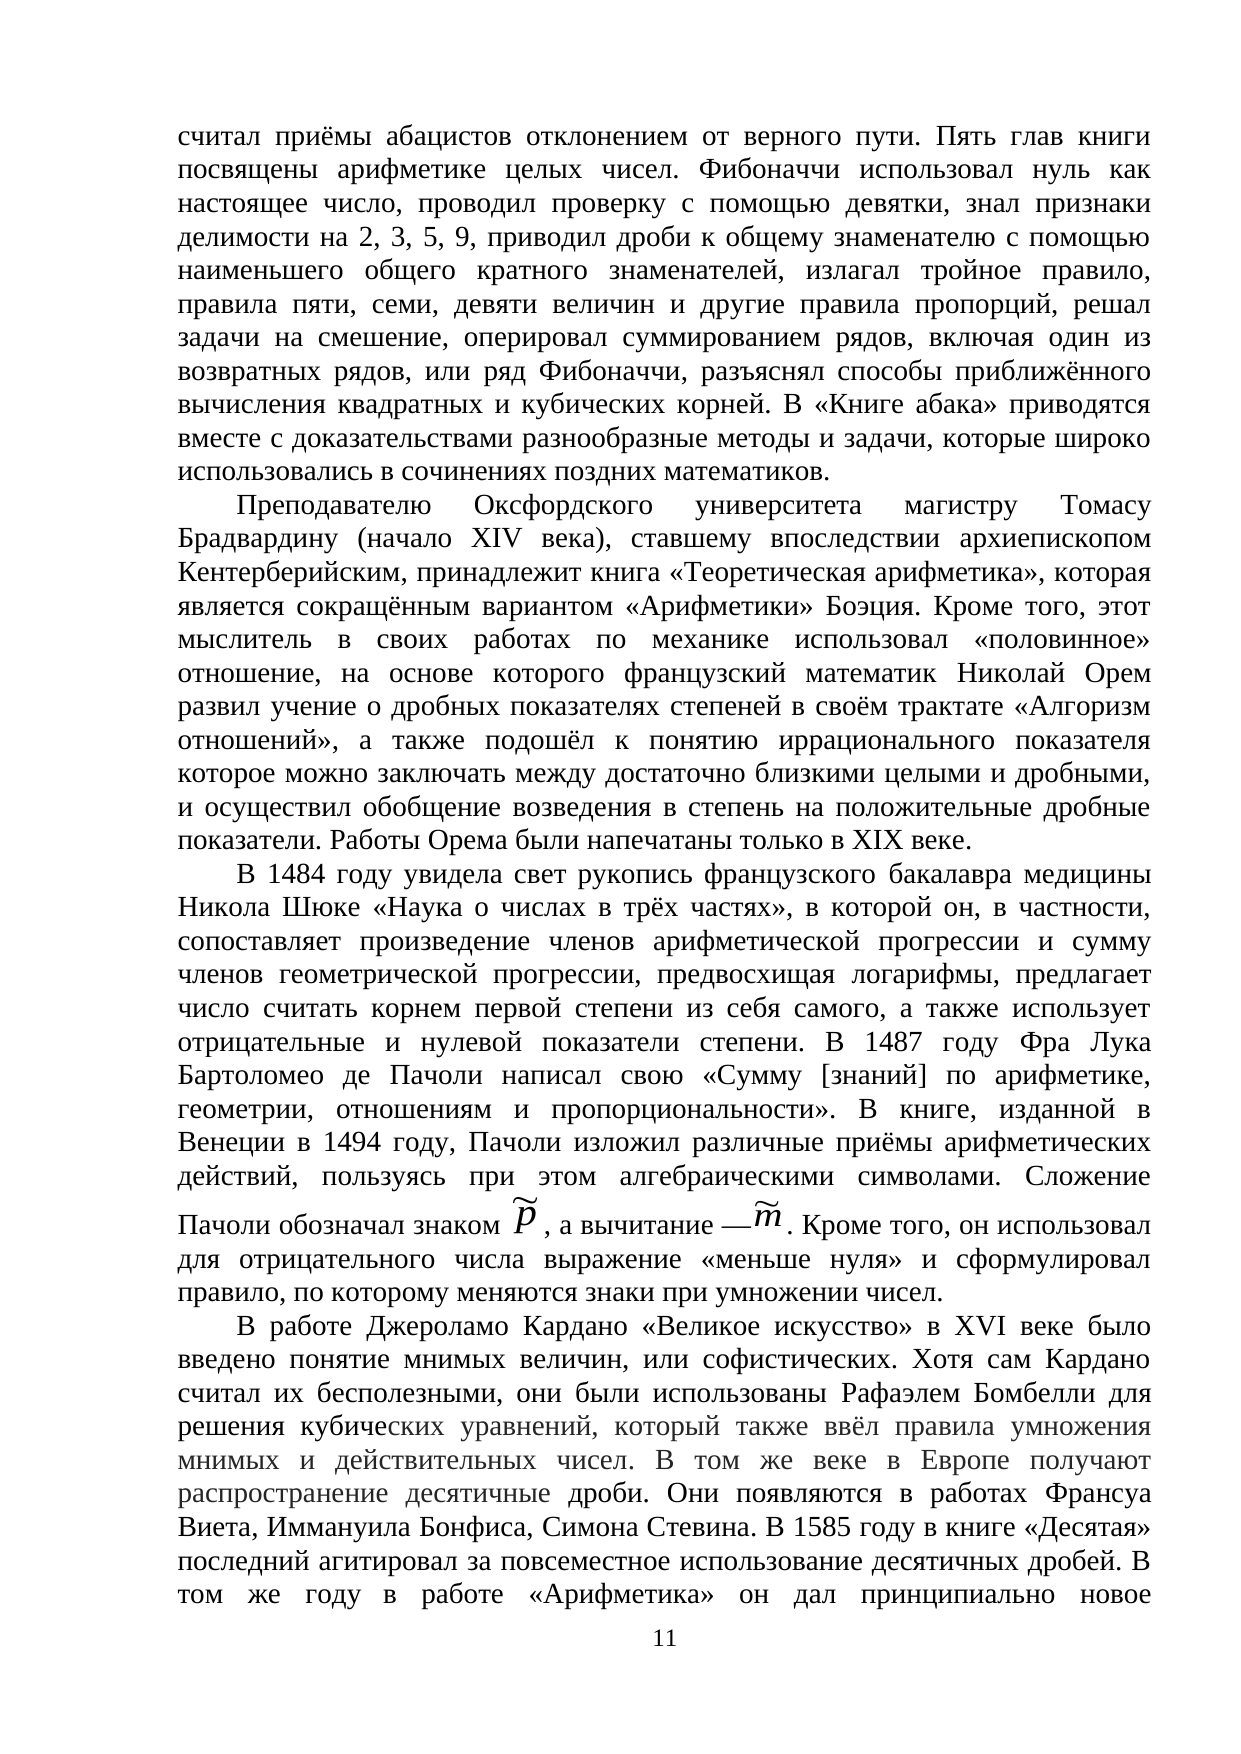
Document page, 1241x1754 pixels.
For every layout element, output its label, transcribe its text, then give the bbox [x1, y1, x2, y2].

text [177, 1308, 1152, 1610]
text В 1484 году увидела свет рукопись французского бакалавра медицины Никола Шюке «Наука о числах в трёх частях», в которой он, в частности, сопоставляет произведение членов арифметической прогрессии и сумму членов геометрической прогрессии, предвосхищая логарифмы, предлагает число считать корнем первой степени из себя самого, а также использует отрицательные и нулевой показатели степени. В 1487 году Фра Лука Бартоломео де Пачоли написал свою «Сумму [знаний] по арифметике, геометрии, отношениям и пропорциональности». В книге, изданной в Венеции в 1494 году, Пачоли изложил различные приёмы арифметических действий, пользуясь при этом алгебраическими символами. Сложение Пачоли обозначал знаком , а вычитание — . Кроме того, он использовал для отрицательного числа выражение «меньше нуля» и сформулировал правило, по которому меняются знаки при умножении чисел. [177, 856, 1152, 1308]
text Преподавателю Оксфордского университета магистру Томасу Брадвардину (начало XIV века), ставшему впоследствии архиепископом Кентерберийским, принадлежит книга «Теоретическая арифметика», которая является сокращённым вариантом «Арифметики» Боэция. Кроме того, этот мыслитель в своих работах по механике использовал «половинное» отношение, на основе которого французский математик Николай Орем развил учение о дробных показателях степеней в своём трактате «Алгоризм отношений», а также подошёл к понятию иррационального показателя которое можно заключать между достаточно близкими целыми и дробными, и осуществил обобщение возведения в степень на положительные дробные показатели. Работы Орема были напечатаны только в XIX веке. [177, 487, 1152, 856]
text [177, 118, 1152, 487]
